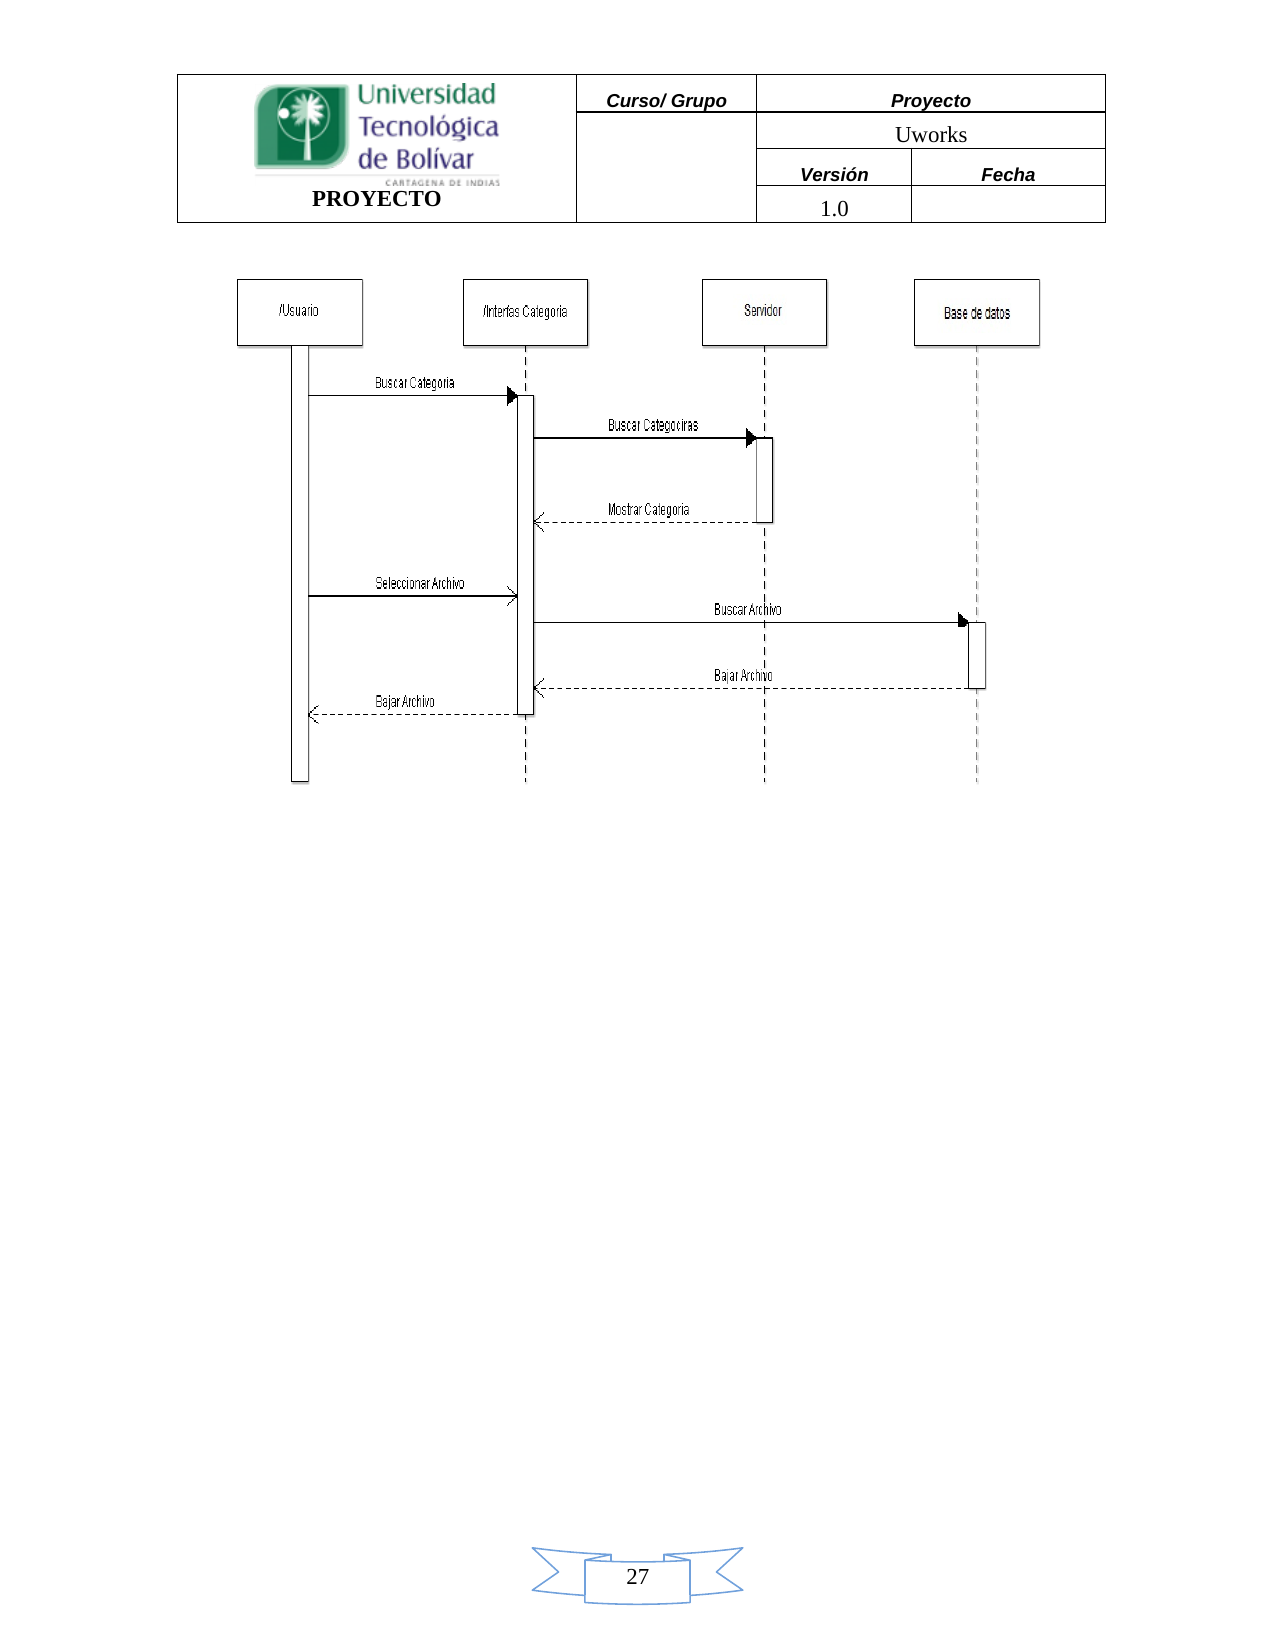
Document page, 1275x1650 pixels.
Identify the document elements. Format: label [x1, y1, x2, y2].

picture [177, 249, 1098, 941]
picture [254, 83, 500, 186]
